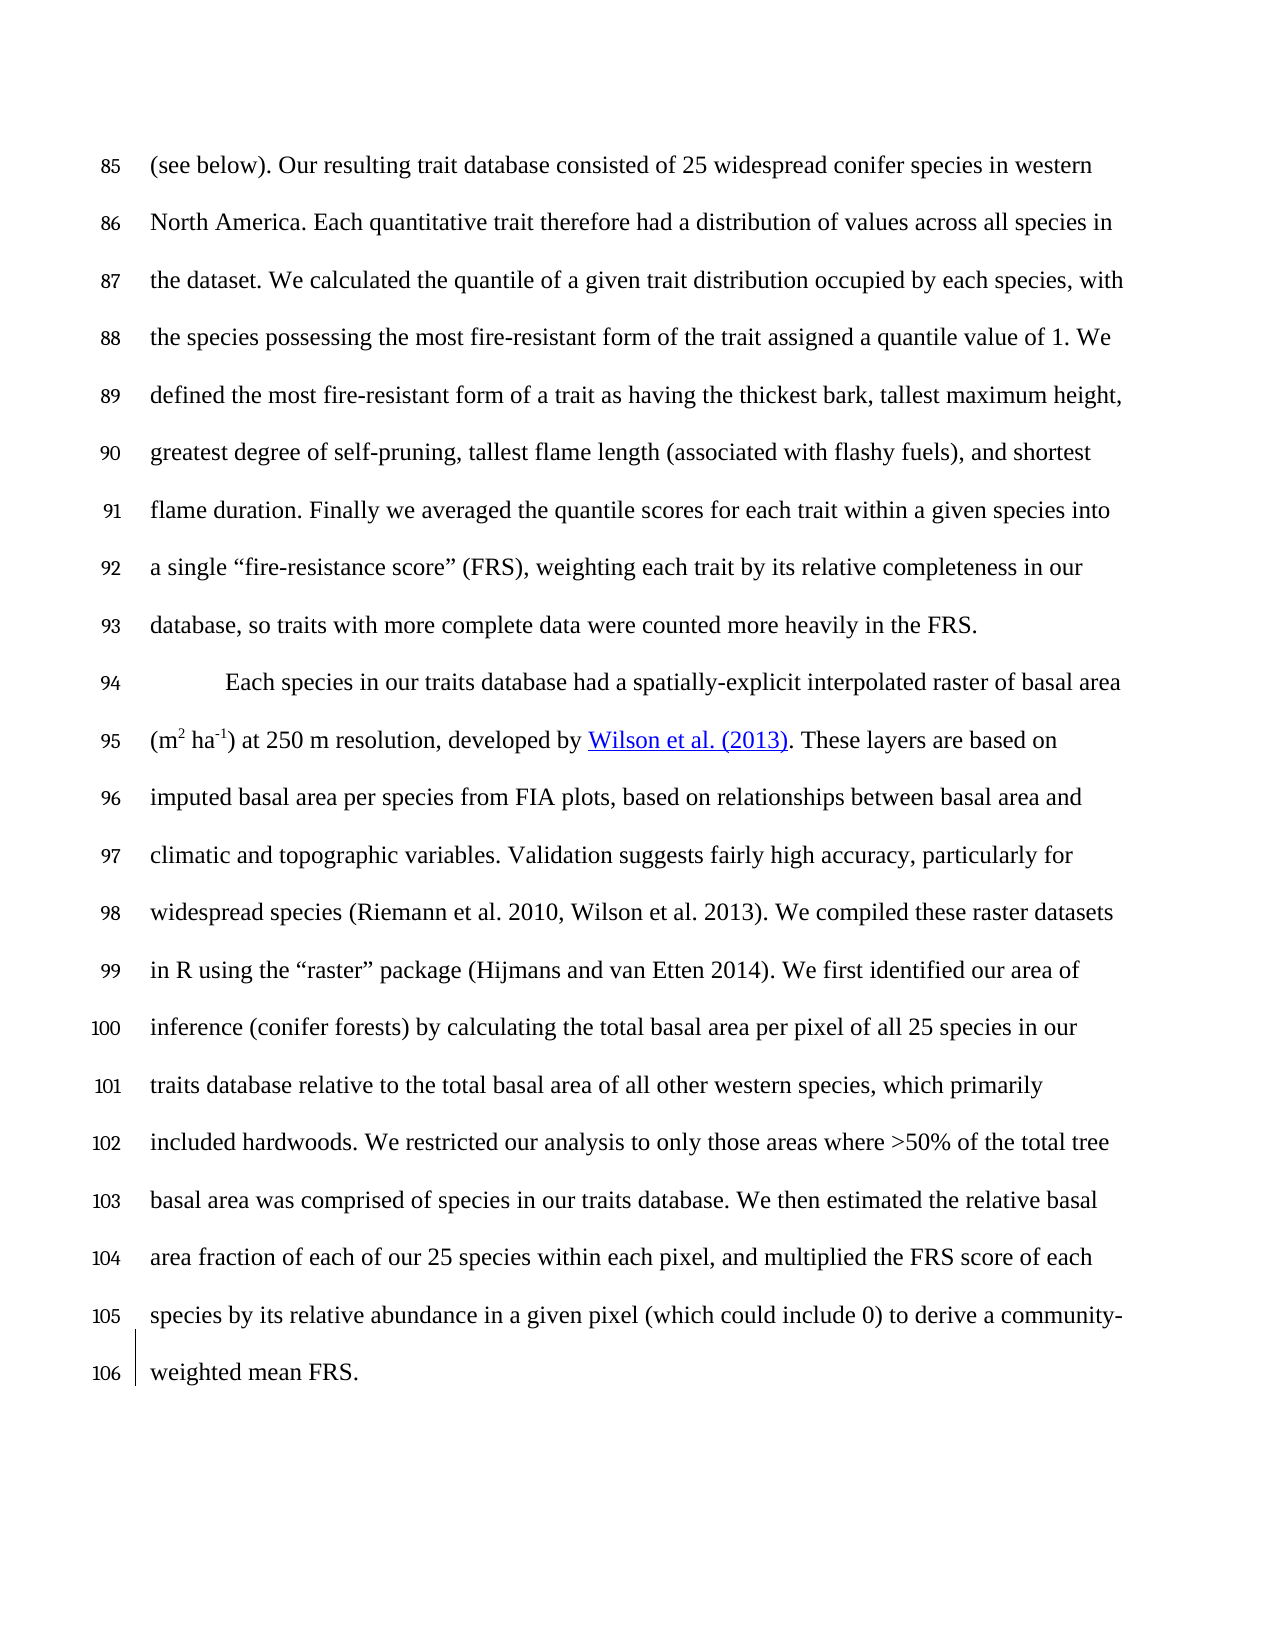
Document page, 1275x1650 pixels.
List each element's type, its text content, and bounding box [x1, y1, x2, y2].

text Each species in our traits database had a spatially-explicit interpolated raster of basal area (m2 ha-1) at 250 m resolution, developed by Wilson et al. (2013). These layers are based on imputed basal area per species from FIA plots, based on relationships between basal area and climatic and topographic variables. Validation suggests fairly high accuracy, particularly for widespread species (Riemann et al. 2010, Wilson et al. 2013). We compiled these raster datasets in R using the “raster” package (Hijmans and van Etten 2014). We first identified our area of inference (conifer forests) by calculating the total basal area per pixel of all 25 species in our traits database relative to the total basal area of all other western species, which primarily included hardwoods. We restricted our analysis to only those areas where >50% of the total tree basal area was comprised of species in our traits database. We then estimated the relative basal area fraction of each of our 25 species within each pixel, and multiplied the FRS score of each species by its relative abundance in a given pixel (which could include 0) to derive a community-weighted mean FRS. [150, 667, 1125, 1386]
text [150, 150, 1125, 639]
